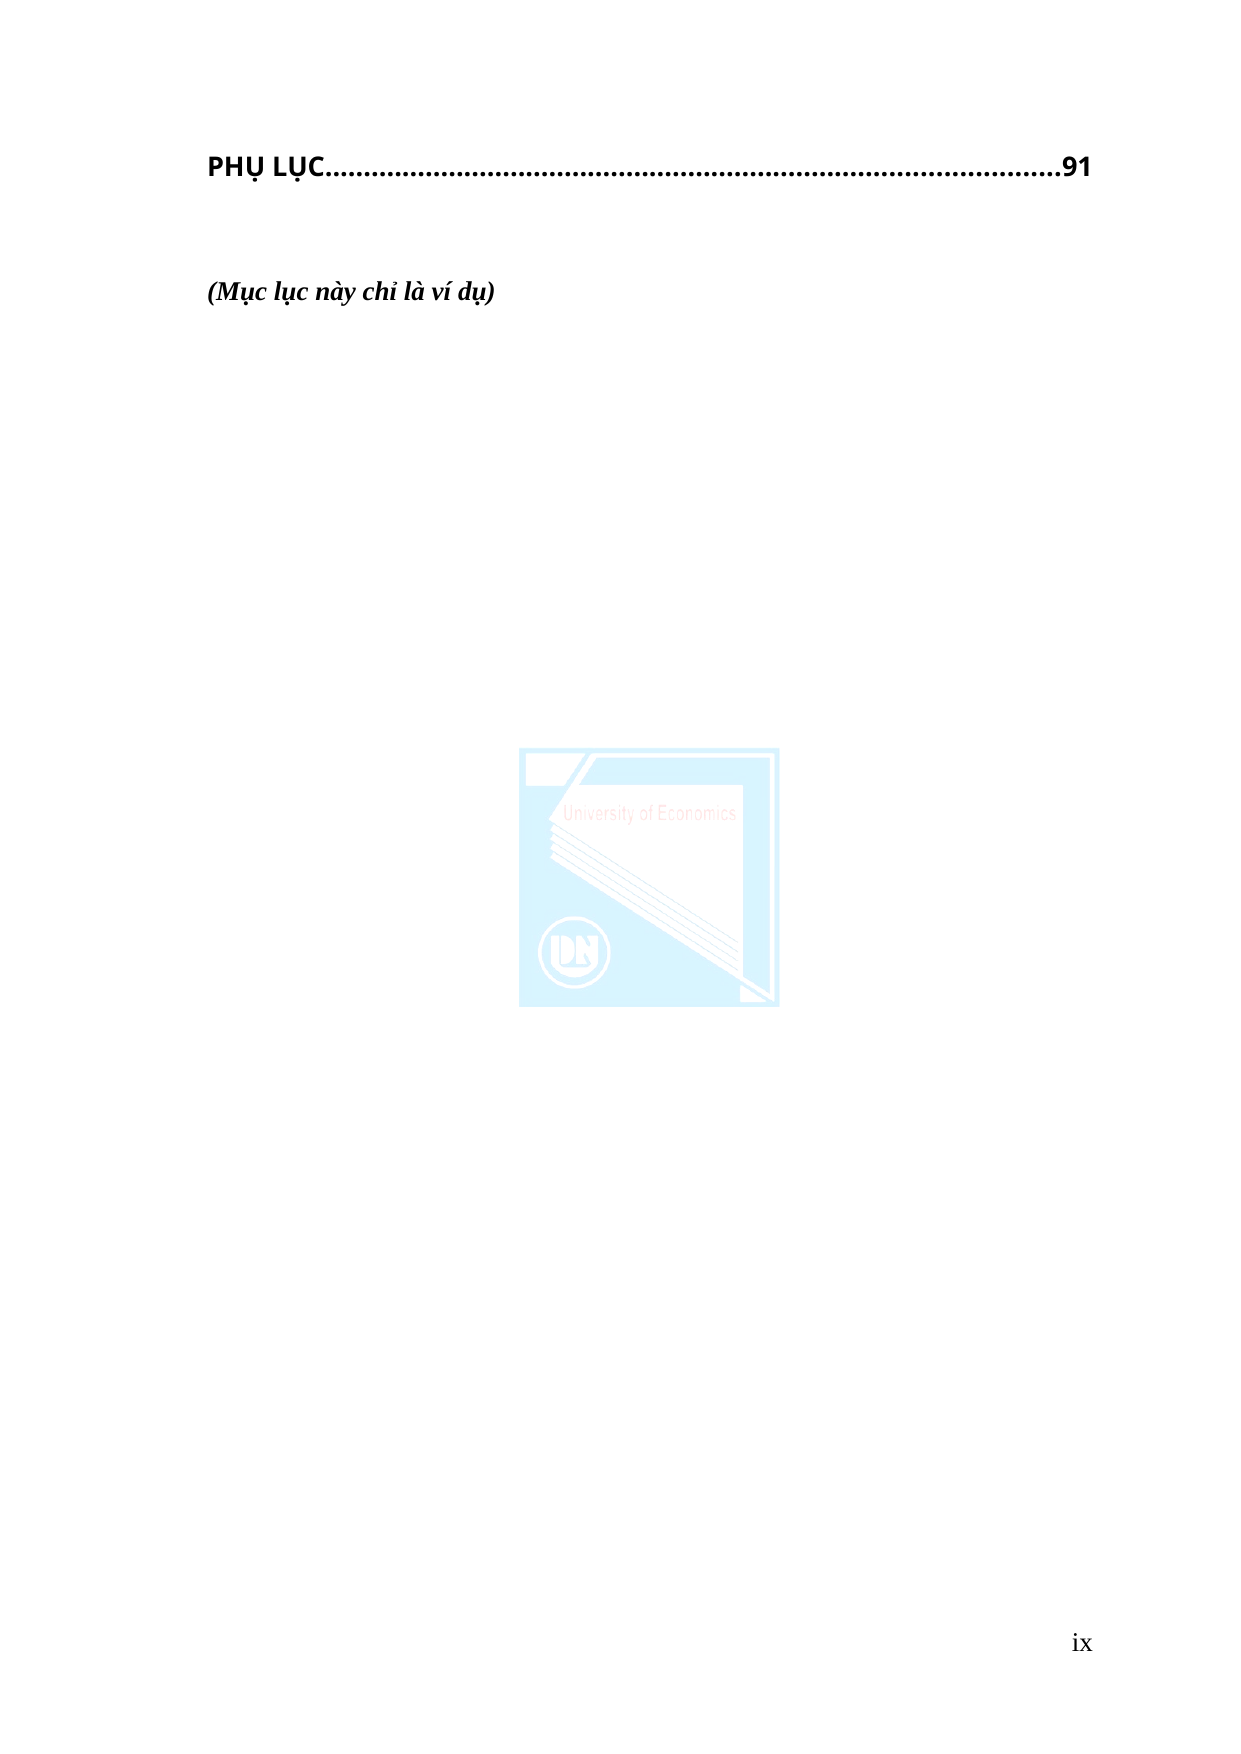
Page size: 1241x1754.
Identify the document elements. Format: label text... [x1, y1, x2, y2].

text (Mục lục này chỉ là ví dụ) [207, 275, 1092, 306]
text PHỤ LỤC 91 [207, 148, 1092, 184]
